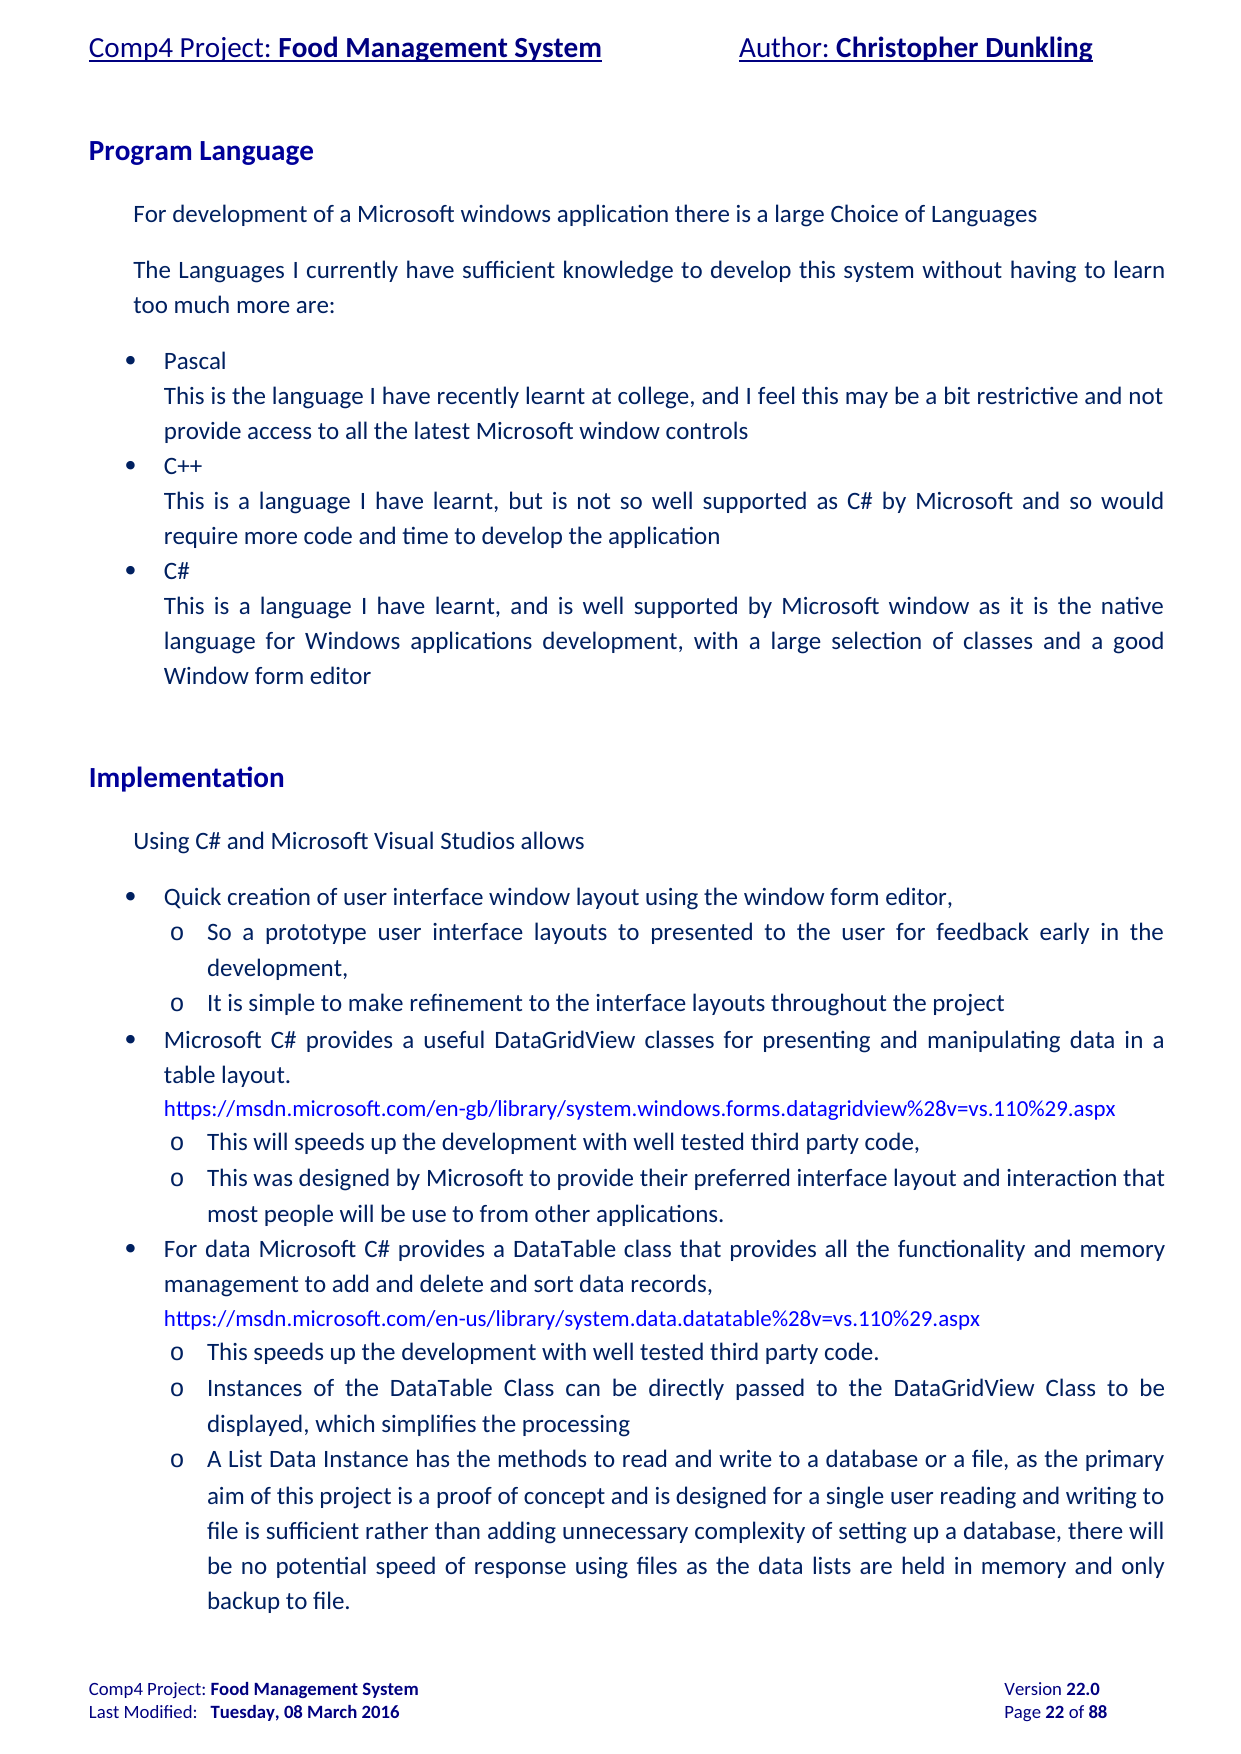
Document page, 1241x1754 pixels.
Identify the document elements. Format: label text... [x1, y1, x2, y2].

list Instances of the DataTable Class can be directly passed to the DataGridView Class to be displayed, which simplifies the processing [169, 1372, 1166, 1439]
text For development of a Microsoft windows application there is a large Choice of Languages [133, 198, 1166, 229]
list For data Microsoft C# provides a DataTable class that provides all the functionality and memory management to add and delete and sort data records, [126, 1234, 1166, 1299]
subtitle Program Language [89, 132, 1166, 168]
list This was designed by Microsoft to provide their preferred interface layout and interaction that most people will be use to from other applications. [169, 1162, 1166, 1229]
list This speeds up the development with well tested third party code. [169, 1336, 1166, 1368]
list This is the language I have recently learnt at college, and I feel this may be a bit restrictive and not provide access to all the latest Microsoft window controls [164, 380, 1166, 446]
list C# [126, 555, 1166, 586]
list https://msdn.microsoft.com/en-us/library/system.data.datatable%28v=vs.110%29.aspx [164, 1304, 1166, 1332]
list This will speeds up the development with well tested third party code, [169, 1126, 1166, 1158]
list Quick creation of user interface window layout using the window form editor, [126, 881, 1166, 912]
list This is a language I have learnt, but is not so well supported as C# by Microsoft and so would require more code and time to develop the application [164, 485, 1166, 551]
list This is a language I have learnt, and is well supported by Microsoft window as it is the native language for Windows applications development, with a large selection of classes and a good Window form editor [164, 590, 1166, 691]
list Pascal [126, 345, 1166, 376]
list It is simple to make refinement to the interface layouts throughout the project [169, 987, 1166, 1019]
text The Languages I currently have sufficient knowledge to develop this system without having to learn too much more are: [133, 254, 1166, 320]
list C++ [126, 450, 1166, 481]
list A List Data Instance has the methods to read and write to a database or a file, as the primary aim of this project is a proof of concept and is designed for a single user reading and writing to file is sufficient rather than adding unnecessary complexity of setting up a database, there will be no potential speed of response using files as the data lists are held in memory and only backup to file. [169, 1443, 1166, 1615]
text Using C# and Microsoft Visual Studios allows [133, 825, 1166, 856]
list Microsoft C# provides a useful DataGridView classes for presenting and manipulating data in a table layout. [126, 1024, 1166, 1089]
list So a prototype user interface layouts to presented to the user for feedback early in the development, [169, 916, 1166, 983]
text https://msdn.microsoft.com/en-gb/library/system.windows.forms.datagridview%28v=vs.110%29.aspx [126, 1094, 1166, 1122]
subtitle Implementation [89, 759, 1166, 795]
